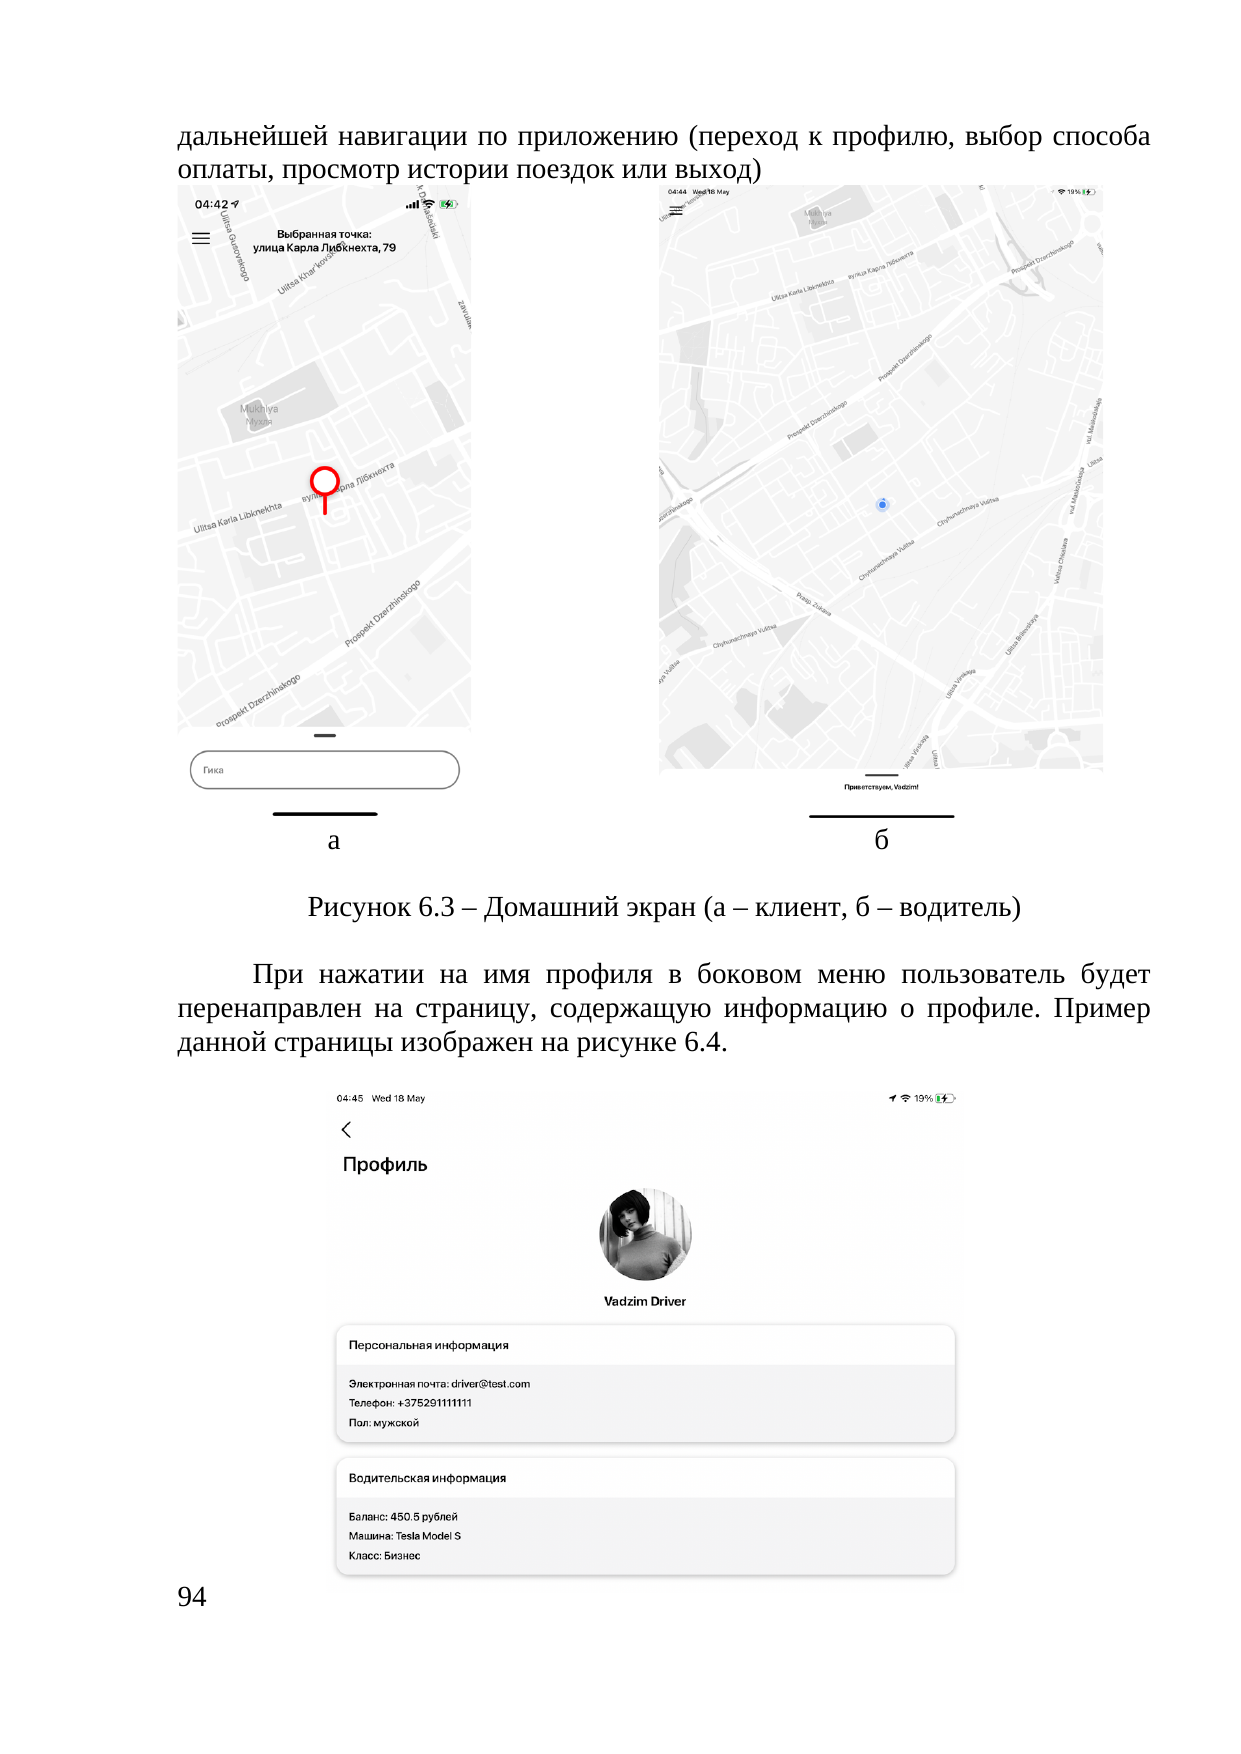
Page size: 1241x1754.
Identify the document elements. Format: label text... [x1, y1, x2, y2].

text а б [177, 822, 1152, 856]
picture [177, 185, 472, 822]
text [177, 118, 1152, 185]
text При нажатии на имя профиля в боковом меню пользователь будет перенаправлен на страницу, содержащую информацию о профиле. Пример данной страницы изображен на рисунке 6.4. [177, 957, 1152, 1057]
picture [326, 1091, 964, 1593]
picture [659, 185, 1104, 822]
text Рисунок 6.3 – Домашний экран (а – клиент, б – водитель) [177, 889, 1152, 923]
